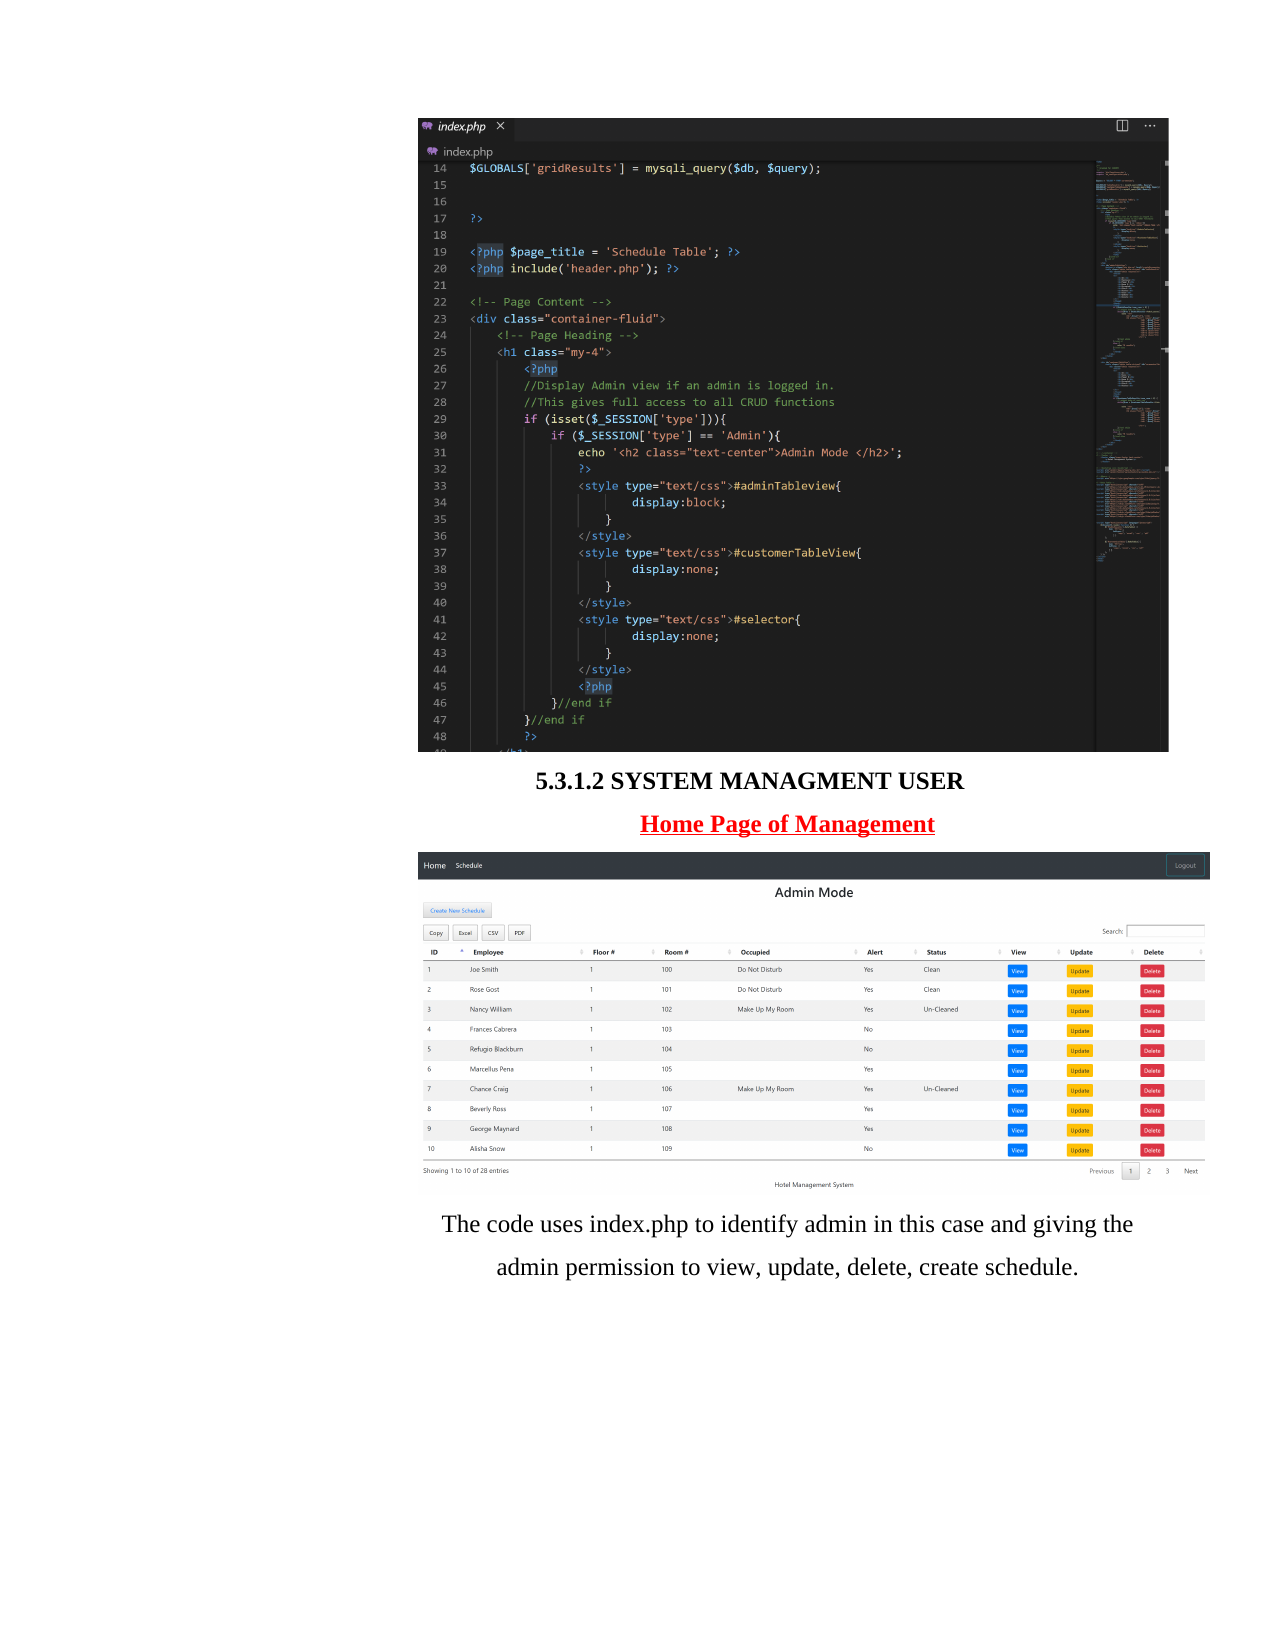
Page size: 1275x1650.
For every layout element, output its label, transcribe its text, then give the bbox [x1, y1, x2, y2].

picture [418, 118, 1169, 752]
text The code uses index.php to identify admin in this case and giving the admin permission to view, update, delete, create schedule. [418, 1209, 1157, 1281]
picture [418, 852, 1210, 1195]
list SYSTEM MANAGMENT USER [343, 766, 1157, 794]
text Home Page of Management [418, 809, 1157, 838]
